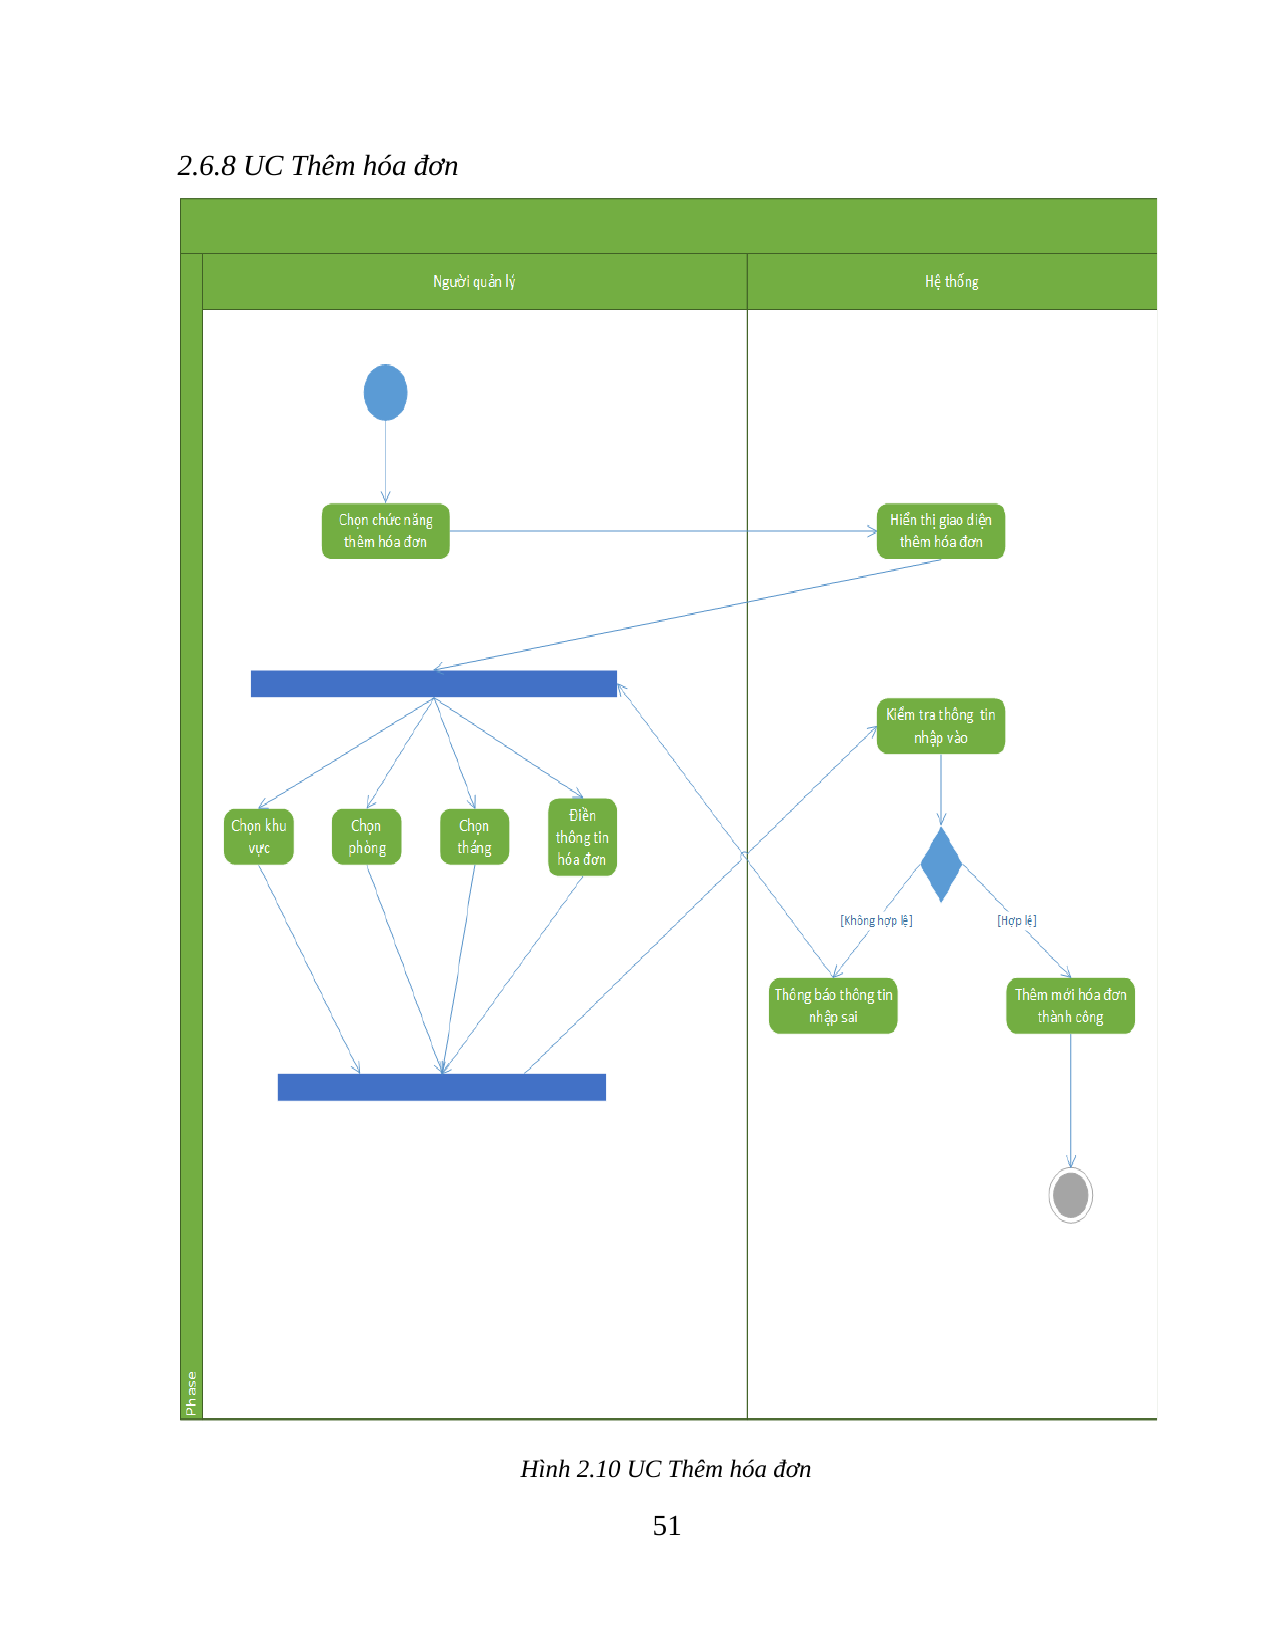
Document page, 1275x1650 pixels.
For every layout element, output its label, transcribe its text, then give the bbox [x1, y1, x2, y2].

subtitle 2.6.8 UC Thêm hóa đơn [177, 148, 1157, 181]
picture [177, 198, 1158, 1427]
